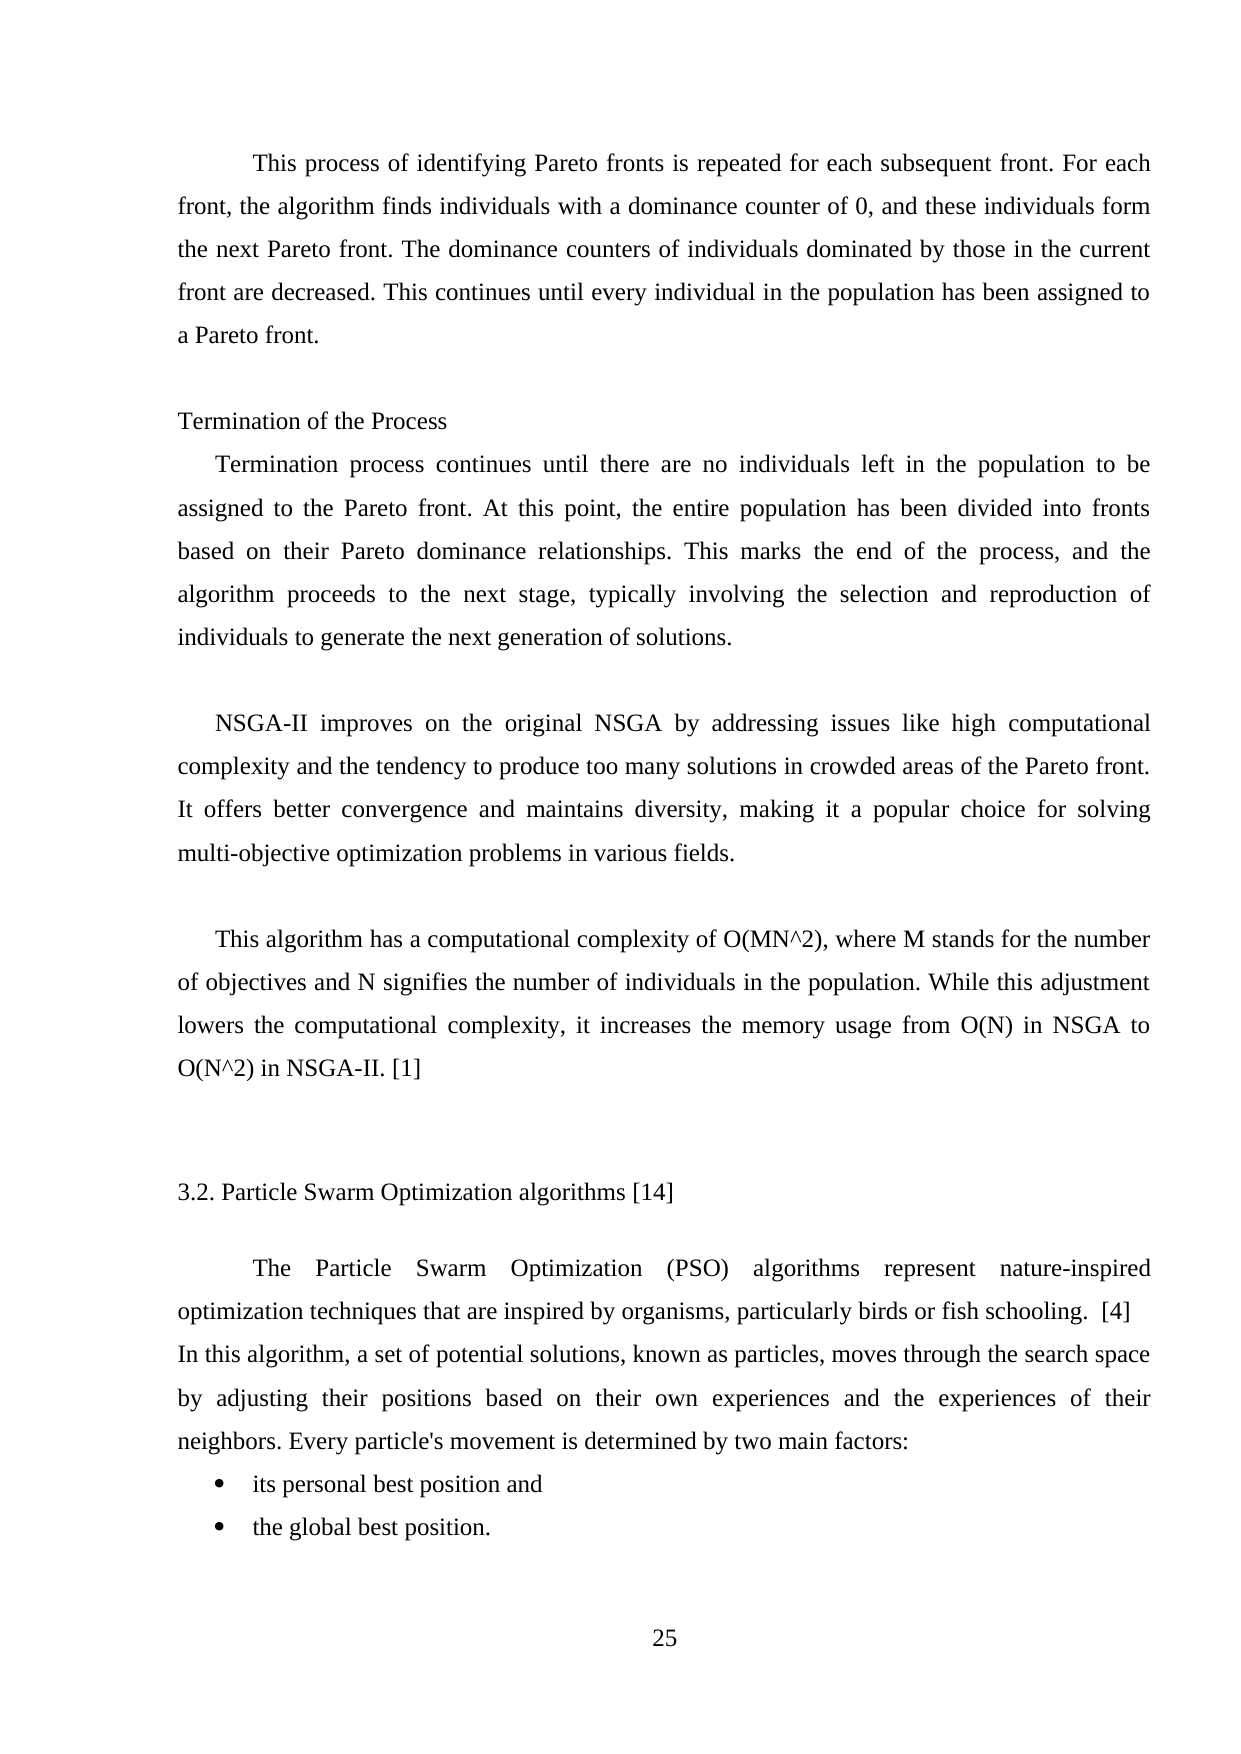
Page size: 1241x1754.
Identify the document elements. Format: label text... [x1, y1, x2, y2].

text In this algorithm, a set of potential solutions, known as particles, moves through the search space by adjusting their positions based on their own experiences and the experiences of their neighbors. Every particle's movement is determined by two main factors: [177, 1339, 1152, 1454]
subtitle 3.2. Particle Swarm Optimization algorithms [177, 1177, 1152, 1206]
text NSGA-II improves on the original NSGA by addressing issues like high computational complexity and the tendency to produce too many solutions in crowded areas of the Pareto front. It offers better convergence and maintains diversity, making it a popular choice for solving multi-objective optimization problems in various fields. [177, 708, 1152, 866]
text Termination of the Process [177, 406, 1152, 435]
list the global best position. [215, 1512, 1152, 1541]
text Termination process continues until there are no individuals left in the population to be assigned to the Pareto front. At this point, the entire population has been divided into fronts based on their Pareto dominance relationships. This marks the end of the process, and the algorithm proceeds to the next stage, typically involving the selection and reproduction of individuals to generate the next generation of solutions. [177, 449, 1152, 651]
text This process of identifying Pareto fronts is repeated for each subsequent front. For each front, the algorithm finds individuals with a dominance counter of 0, and these individuals form the next Pareto front. The dominance counters of individuals dominated by those in the current front are decreased. This continues until every individual in the population has been assigned to a Pareto front. [177, 148, 1152, 349]
list its personal best position and [215, 1469, 1152, 1498]
text The Particle Swarm Optimization (PSO) algorithms represent nature-inspired optimization techniques that are inspired by organisms, particularly birds or fish schooling. [177, 1253, 1152, 1325]
text This algorithm has a computational complexity of O(MN^2), where M stands for the number of objectives and N signifies the number of individuals in the population. While this adjustment lowers the computational complexity, it increases the memory usage from O(N) in NSGA to O(N^2) in NSGA-II. [177, 924, 1152, 1082]
